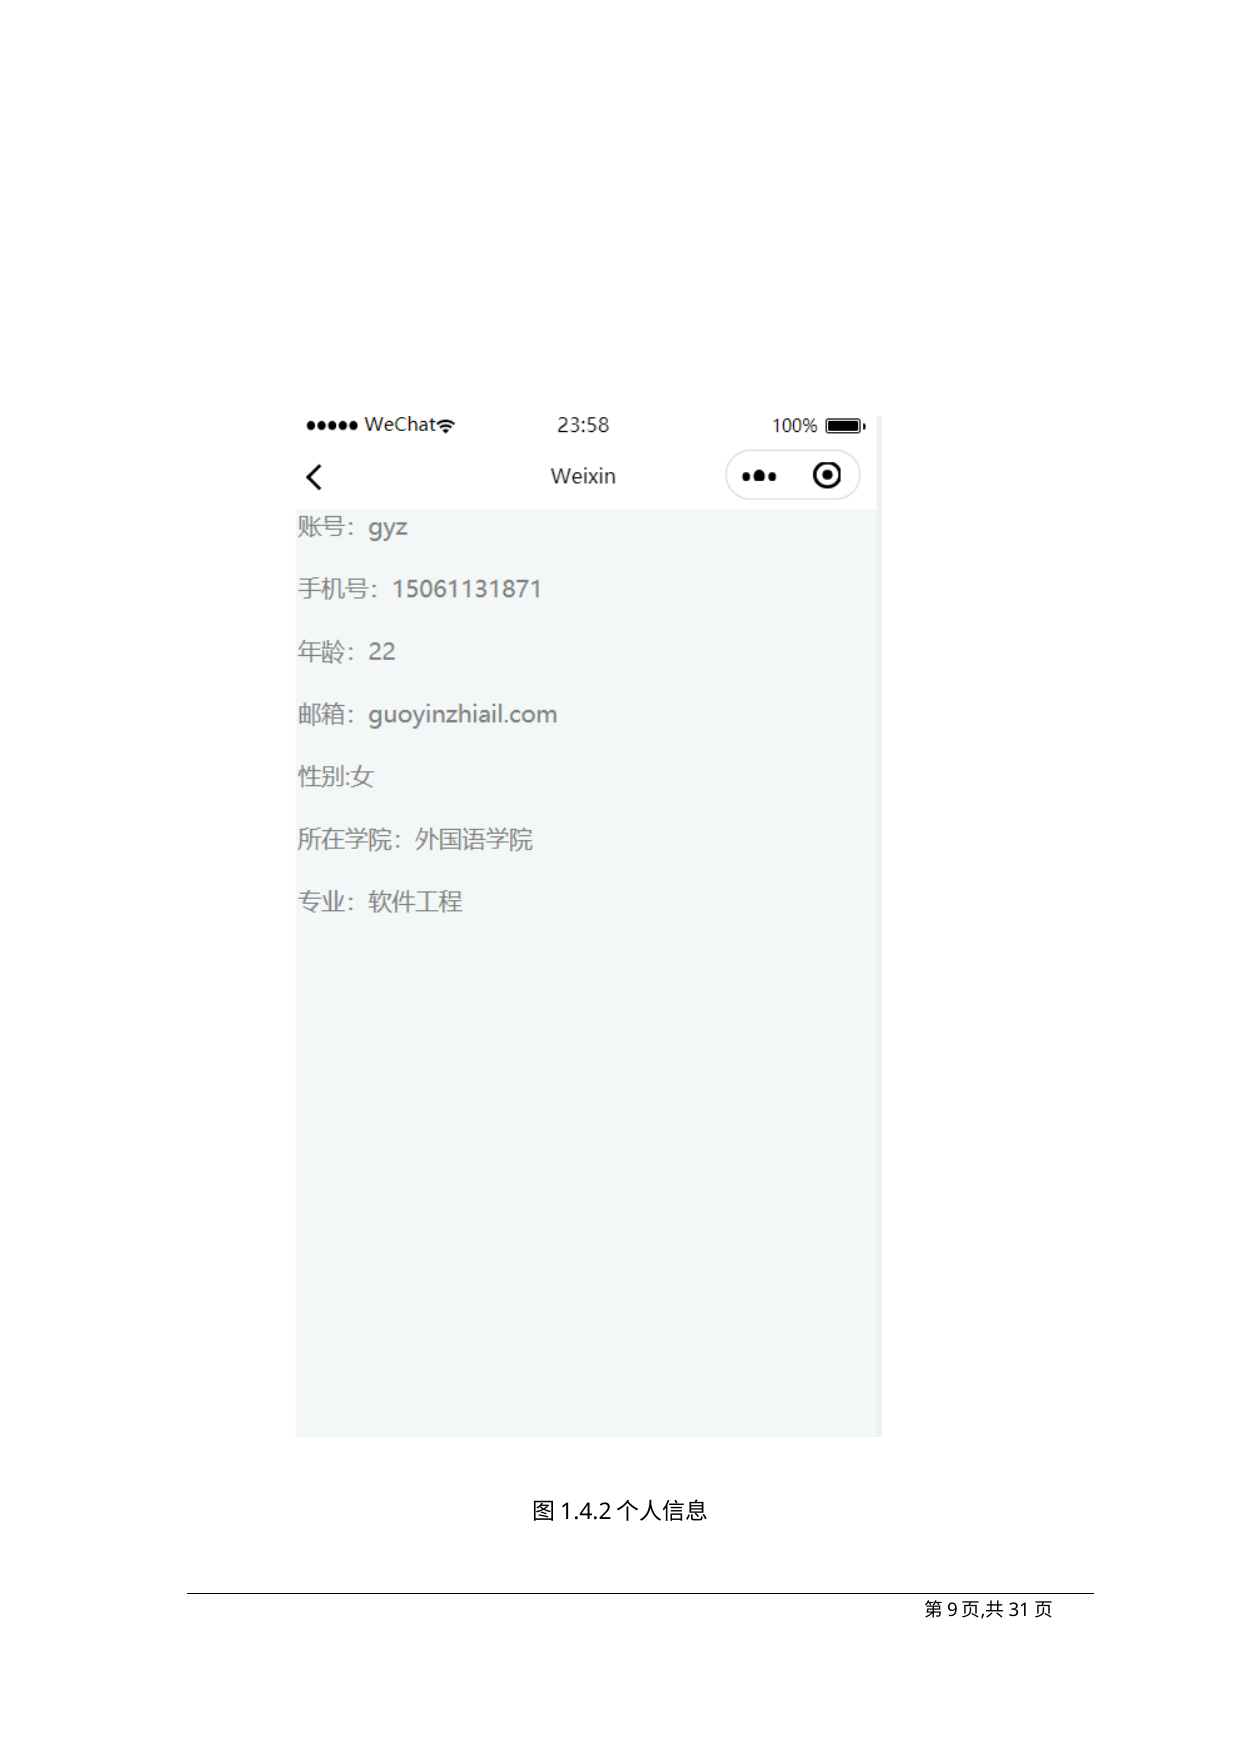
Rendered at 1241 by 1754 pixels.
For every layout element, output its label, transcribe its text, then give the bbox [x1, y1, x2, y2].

text 图1.4.2个人信息 [187, 1492, 1053, 1526]
picture [295, 416, 882, 1437]
